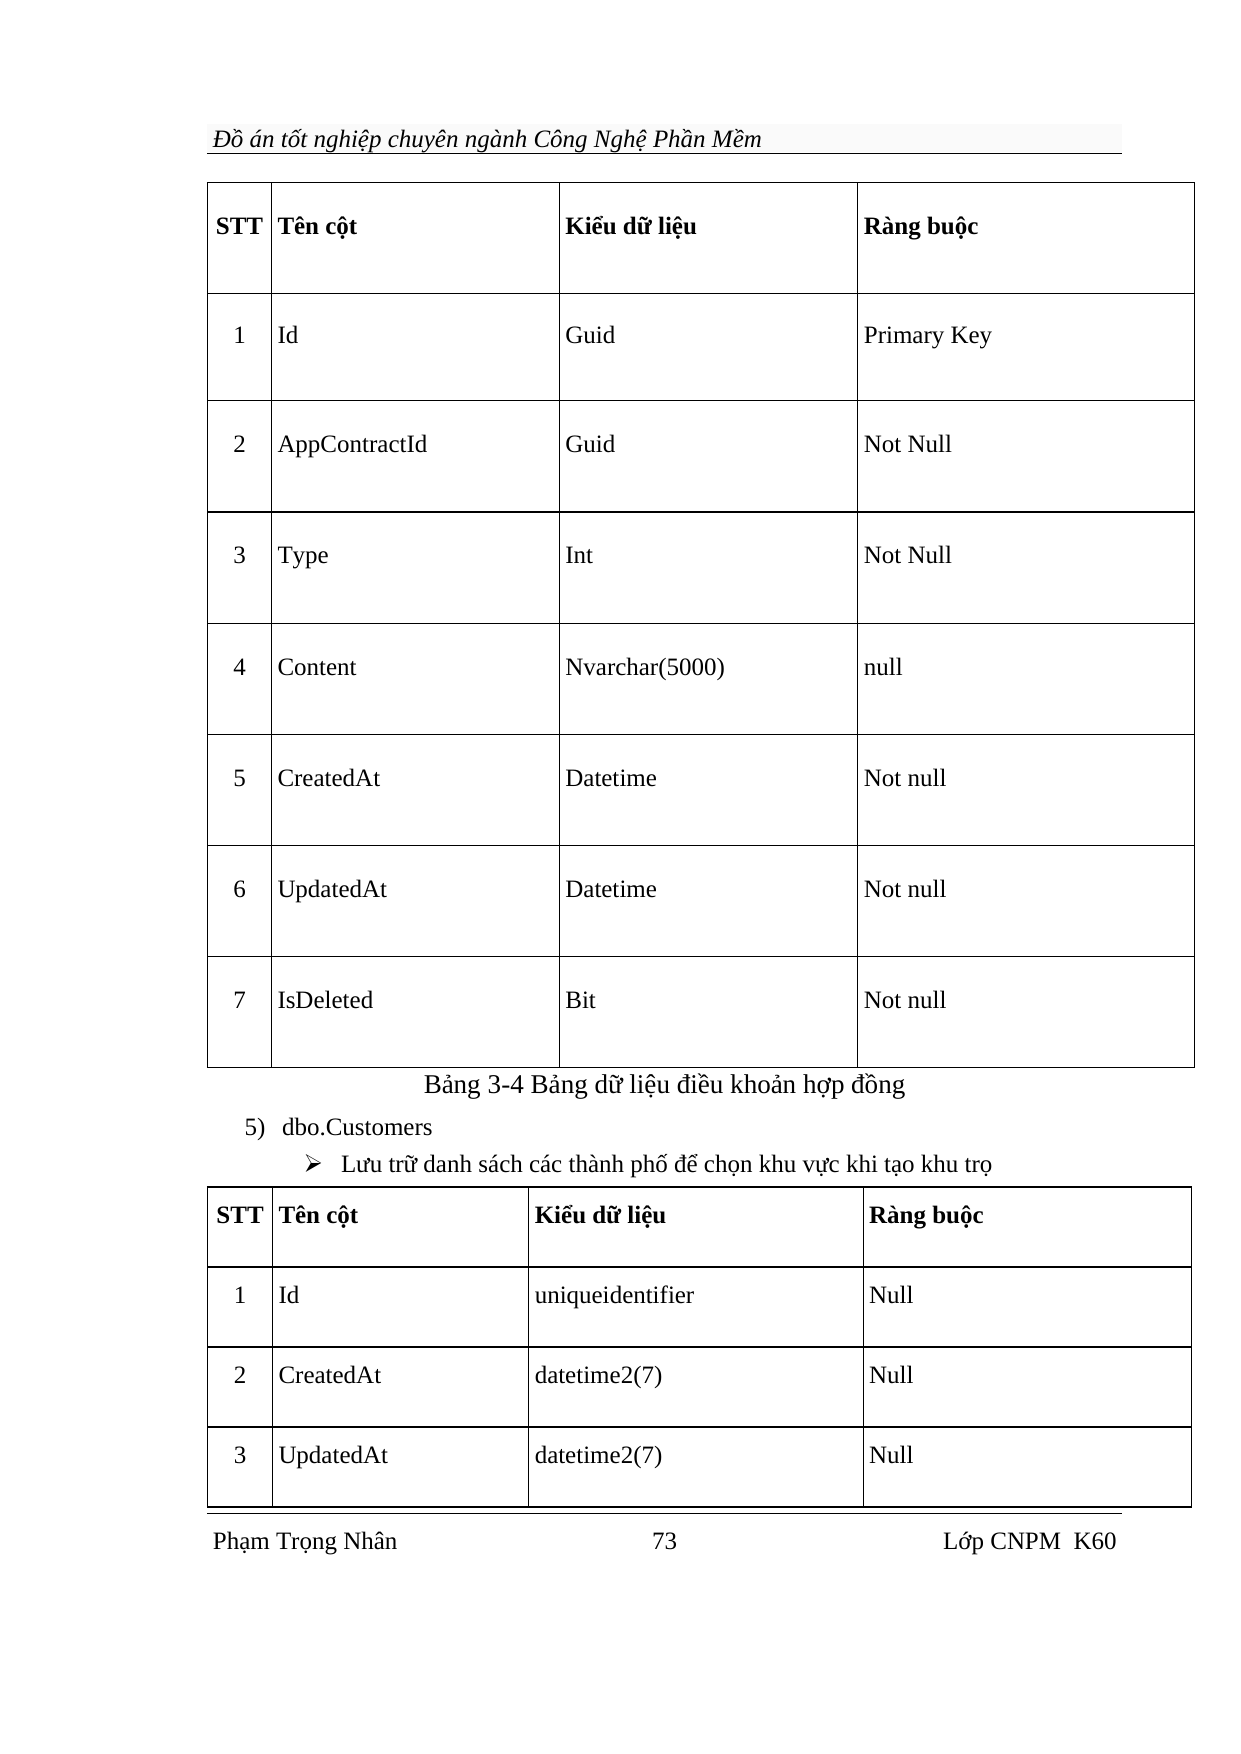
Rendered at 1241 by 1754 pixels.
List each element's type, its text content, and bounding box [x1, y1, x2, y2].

table_cell UpdatedAt [272, 846, 559, 956]
table_cell Guid [560, 401, 857, 511]
table_header Ràng buộc [858, 183, 1194, 293]
table_header Kiểu dữ liệu [529, 1188, 863, 1266]
list Lưu trữ danh sách các thành phố để chọn khu vực khi tạo khu trọ [303, 1149, 1122, 1178]
table_cell Null [864, 1348, 1191, 1426]
table_cell Not Null [858, 401, 1194, 511]
table_cell 6 [208, 846, 271, 956]
table_header Ràng buộc [864, 1188, 1191, 1266]
table_cell Bit [560, 957, 857, 1067]
table_cell 1 [208, 294, 271, 400]
table_cell IsDeleted [272, 957, 559, 1067]
table_cell 4 [208, 624, 271, 734]
table_cell CreatedAt [273, 1348, 528, 1426]
table_cell Not null [858, 957, 1194, 1067]
table_cell Not null [858, 846, 1194, 956]
table_header STT [208, 1188, 272, 1266]
table_header Tên cột [273, 1188, 528, 1266]
table_cell Datetime [560, 846, 857, 956]
table_header Tên cột [272, 183, 559, 293]
table_cell Null [864, 1268, 1191, 1346]
table_cell 3 [208, 1428, 272, 1506]
table_cell Id [273, 1268, 528, 1346]
table_cell Null [864, 1428, 1191, 1506]
table_cell 3 [208, 513, 271, 622]
table_cell datetime2(7) [529, 1428, 863, 1506]
table_cell 1 [208, 1268, 272, 1346]
table_cell 2 [208, 401, 271, 511]
table_cell uniqueidentifier [529, 1268, 863, 1346]
list dbo.Customers [244, 1112, 1122, 1141]
table_cell Guid [560, 294, 857, 400]
table_cell Id [272, 294, 559, 400]
table_cell Nvarchar(5000) [560, 624, 857, 734]
table_cell 7 [208, 957, 271, 1067]
table_cell CreatedAt [272, 735, 559, 845]
table_cell Datetime [560, 735, 857, 845]
table_cell 2 [208, 1348, 272, 1426]
table_header STT [208, 183, 271, 293]
table_cell Not null [858, 735, 1194, 845]
table_cell Primary Key [858, 294, 1194, 400]
table_cell AppContractId [272, 401, 559, 511]
table_cell Type [272, 513, 559, 622]
table_cell Int [560, 513, 857, 622]
table_header Kiểu dữ liệu [560, 183, 857, 293]
table_cell 5 [208, 735, 271, 845]
table_cell datetime2(7) [529, 1348, 863, 1426]
table_cell UpdatedAt [273, 1428, 528, 1506]
table_cell null [858, 624, 1194, 734]
table_cell Not Null [858, 513, 1194, 622]
table_cell Content [272, 624, 559, 734]
